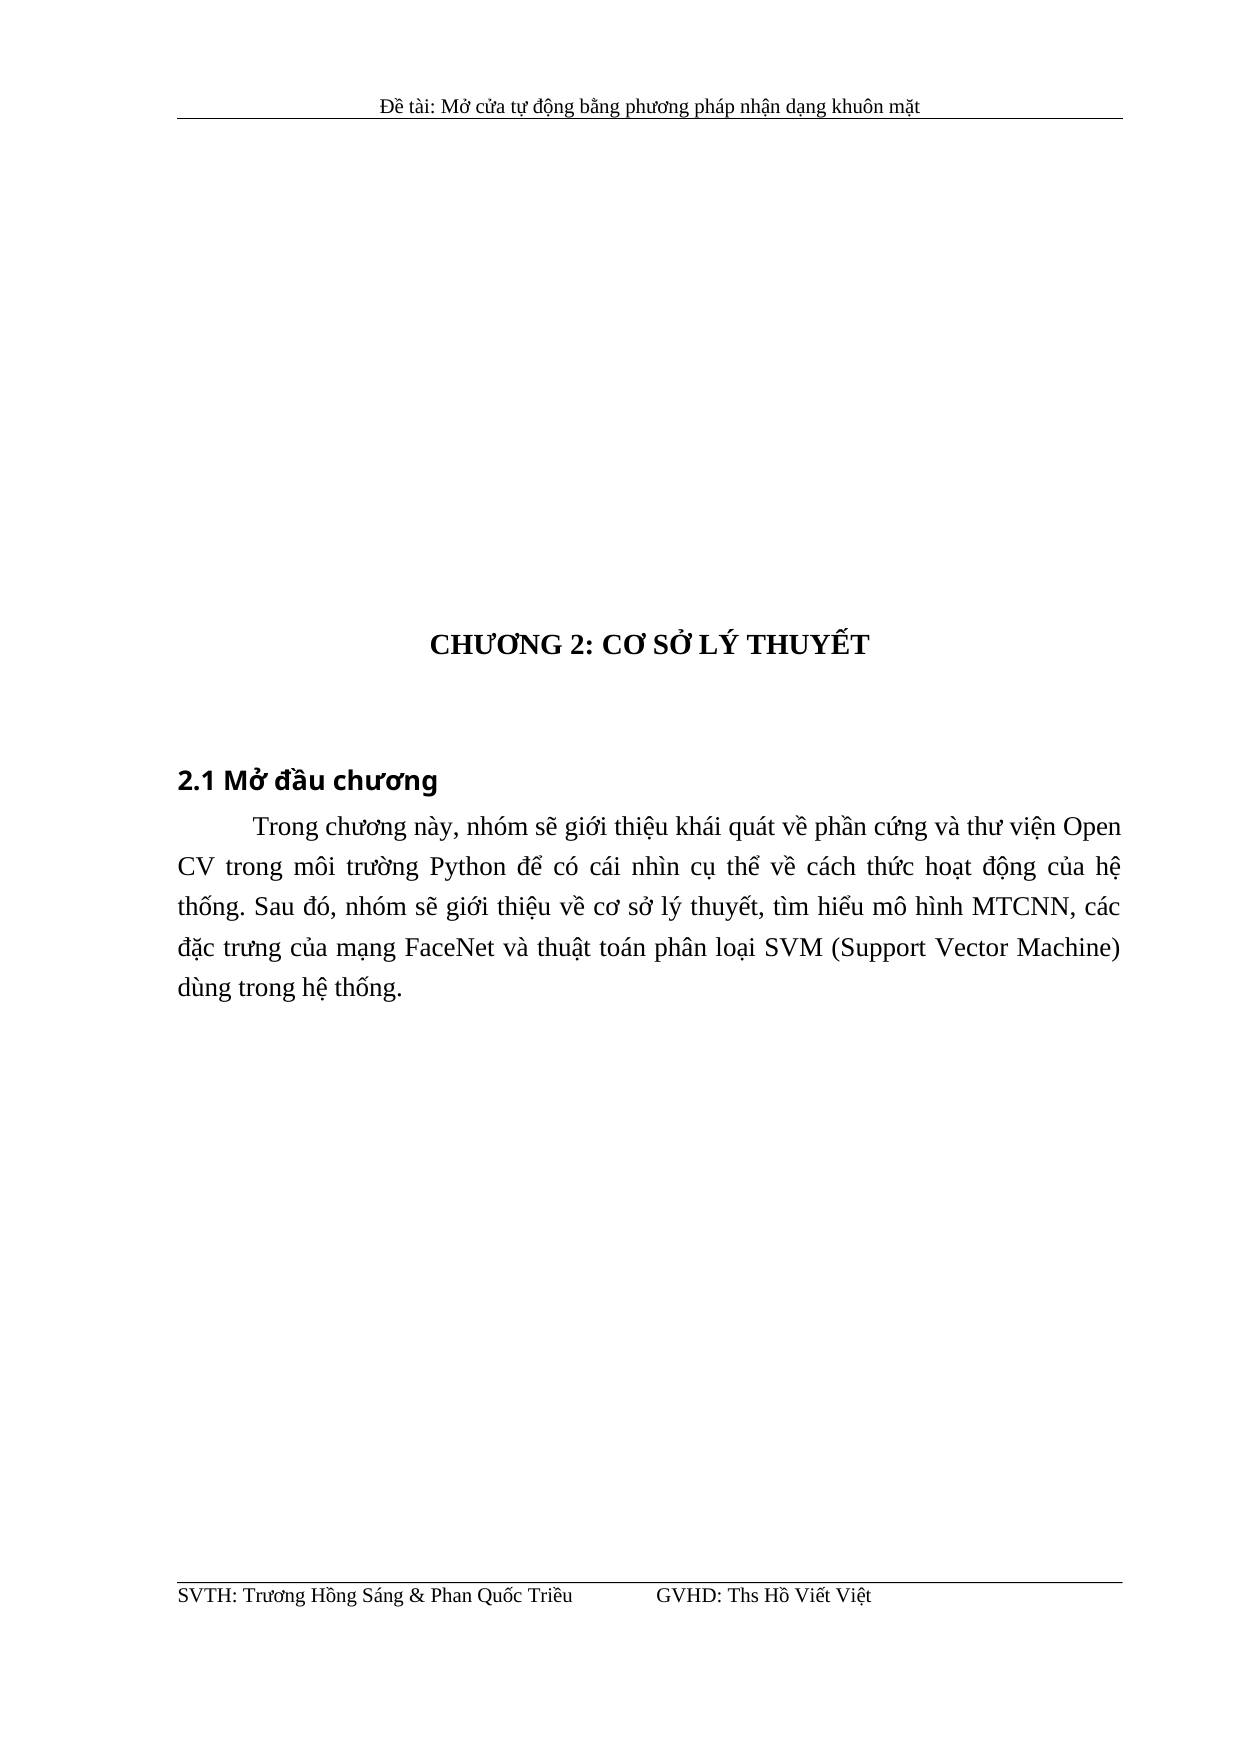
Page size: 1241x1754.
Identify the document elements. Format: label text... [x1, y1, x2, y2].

subtitle 2.1 Mở đầu chương [177, 762, 1122, 798]
text Trong chương này, nhóm sẽ giới thiệu khái quát về phần cứng và thư viện Open CV trong môi trường Python để có cái nhìn cụ thể về cách thức hoạt động của hệ thống. Sau đó, nhóm sẽ giới thiệu về cơ sở lý thuyết, tìm hiểu mô hình MTCNN, các đặc trưng của mạng FaceNet và thuật toán phân loại SVM (Support Vector Machine) dùng trong hệ thống. [177, 809, 1122, 1002]
subtitle CHƯƠNG 2: CƠ SỞ LÝ THUYẾT [177, 627, 1122, 660]
